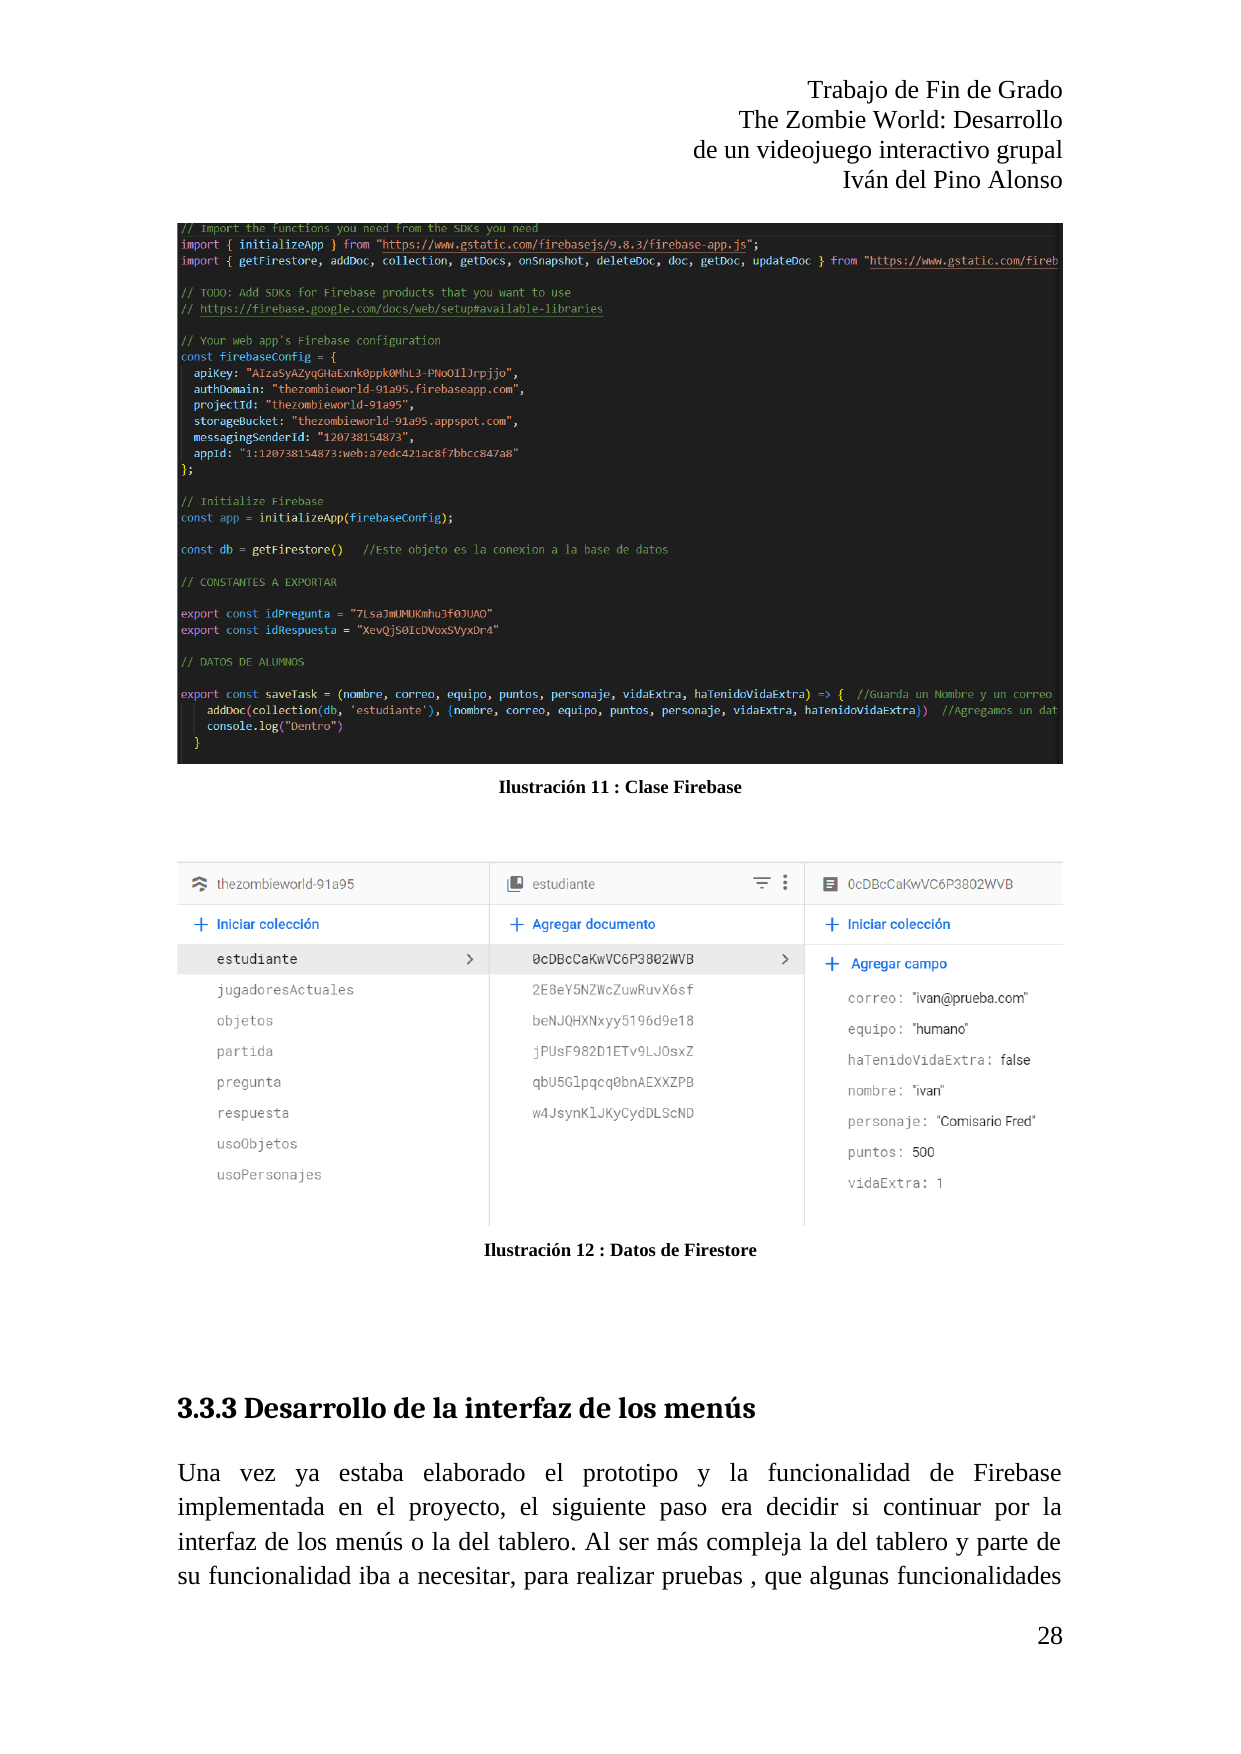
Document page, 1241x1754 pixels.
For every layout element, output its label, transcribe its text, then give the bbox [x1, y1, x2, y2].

subtitle 3.3.3 Desarrollo de la interfaz de los menús [177, 1392, 1063, 1427]
picture [177, 223, 1063, 764]
text Ilustración 12 : Datos de Firestore [177, 1238, 1063, 1260]
picture [177, 861, 1063, 1226]
text Ilustración 11 : Clase Firebase [177, 776, 1063, 798]
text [177, 1457, 1063, 1590]
